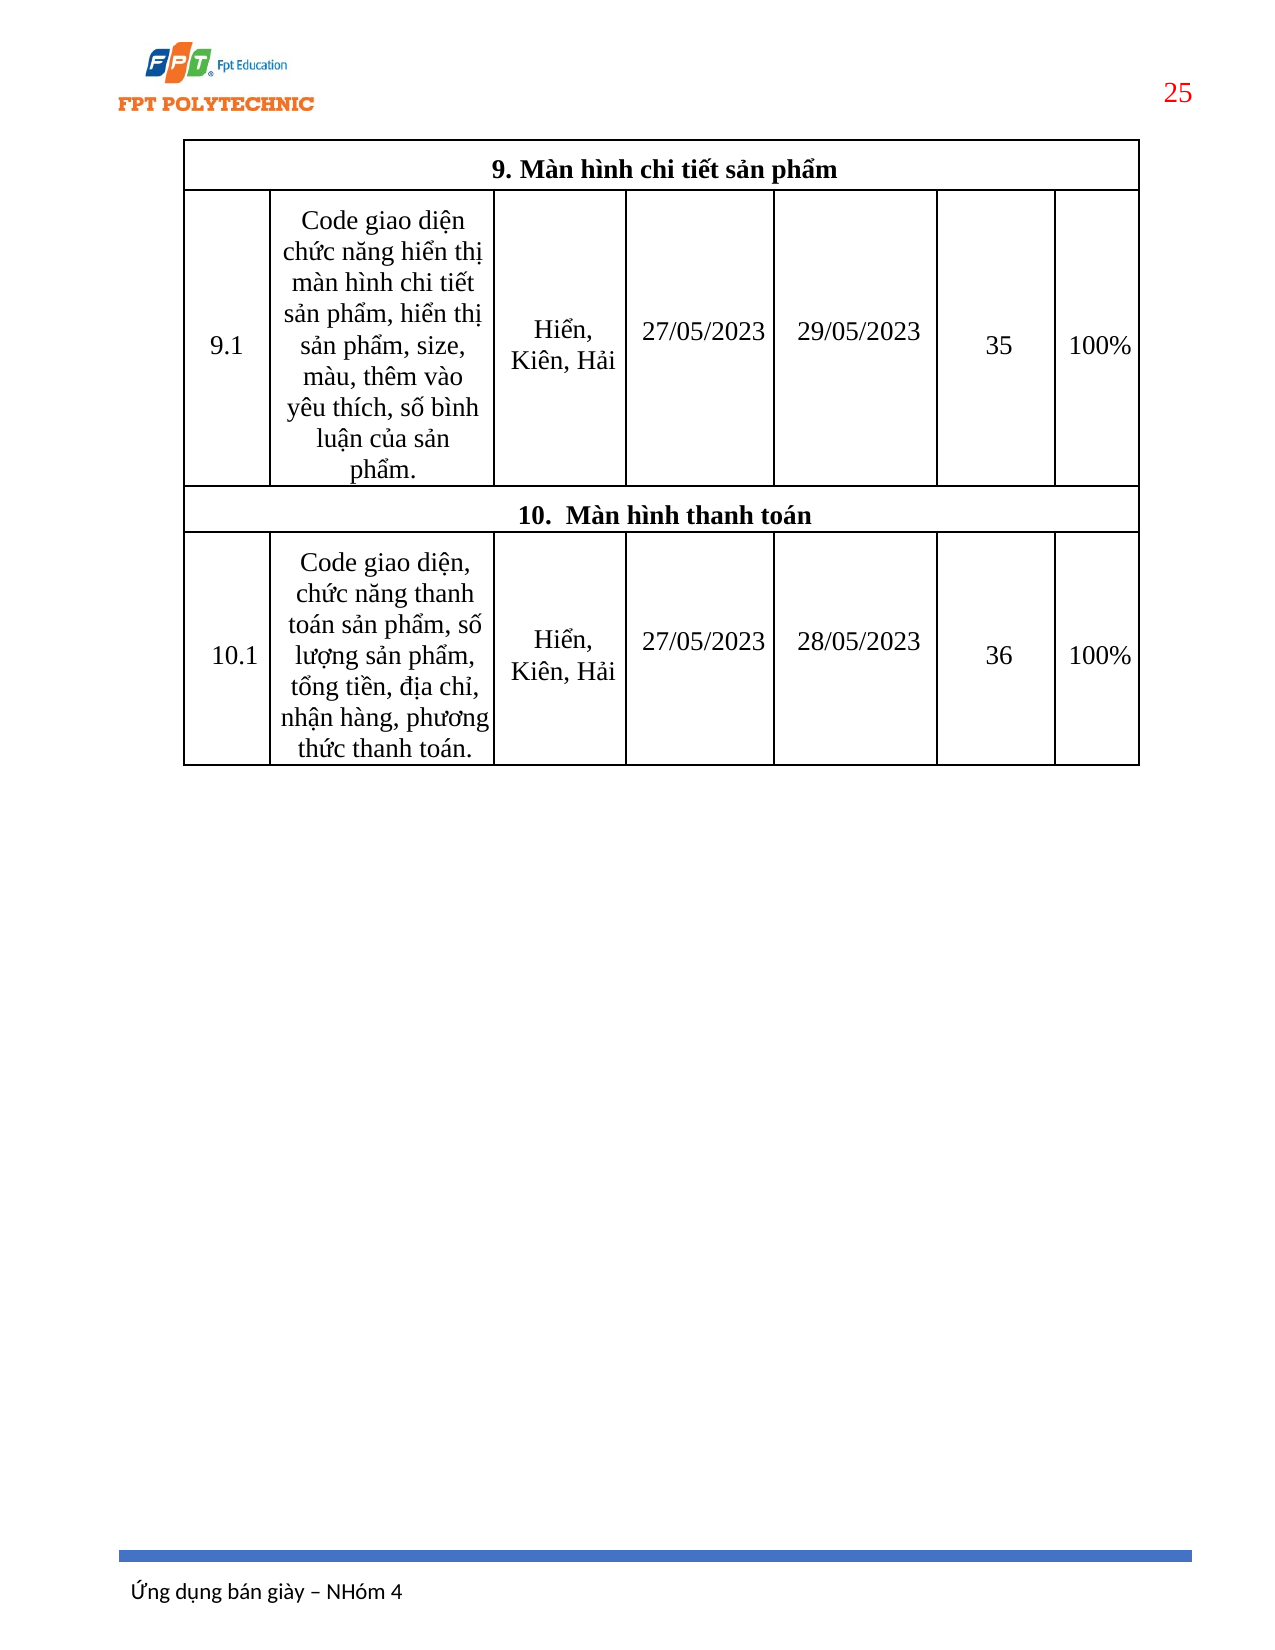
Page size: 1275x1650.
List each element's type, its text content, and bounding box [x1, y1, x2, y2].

table_cell 28/05/2023 [775, 533, 936, 764]
table_cell 100% [1056, 191, 1138, 484]
table_cell 29/05/2023 [775, 191, 936, 484]
table_cell 10.1 [185, 533, 269, 764]
table_cell 36 [938, 533, 1054, 764]
table_cell 9.1 [185, 191, 269, 484]
table_cell Code giao diện, chức năng thanh toán sản phẩm, số lượng sản phẩm, tổng tiền, địa chỉ, nhận hàng, phương thức thanh toán. [271, 533, 493, 764]
table_cell 10. Màn hình thanh toán [185, 487, 1138, 531]
picture [118, 42, 316, 111]
table_cell Code giao diện chức năng hiển thị màn hình chi tiết sản phẩm, hiển thị sản phẩm, size, màu, thêm vào yêu thích, số bình luận của sản phẩm. [271, 191, 493, 484]
table_cell 27/05/2023 [627, 191, 773, 484]
table_cell 27/05/2023 [627, 533, 773, 764]
table_cell Hiển, Kiên, Hải [495, 191, 625, 484]
table_cell 9. Màn hình chi tiết sản phẩm [185, 141, 1138, 189]
table_cell Hiển, Kiên, Hải [495, 533, 625, 764]
table_cell 100% [1056, 533, 1138, 764]
table_cell 35 [938, 191, 1054, 484]
